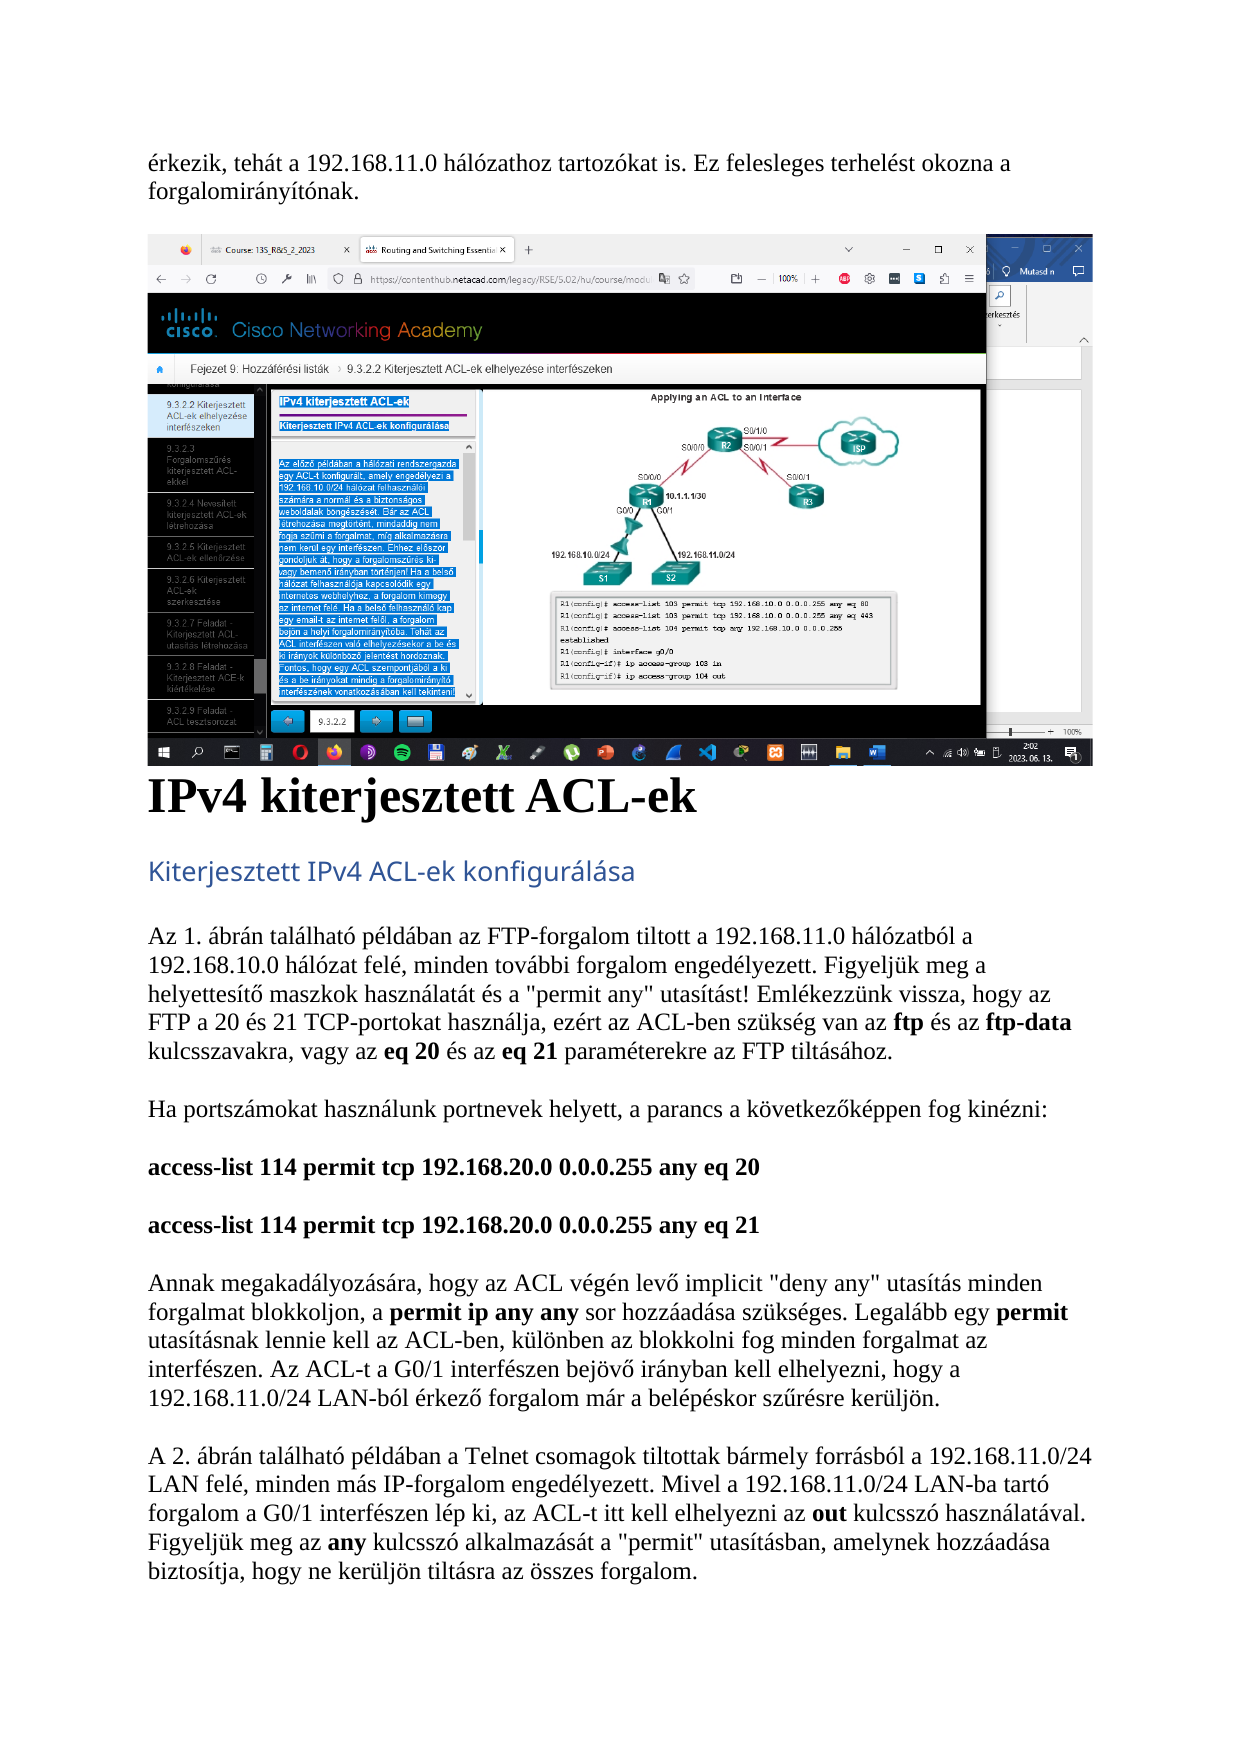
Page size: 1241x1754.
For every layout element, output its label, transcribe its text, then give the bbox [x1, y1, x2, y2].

picture [147, 234, 1093, 766]
text Annak megakadályozására, hogy az ACL végén levő implicit "deny any" utasítás minden forgalmat blokkoljon, a permit ip any any sor hozzáadása szükséges. Legalább egy permit utasításnak lennie kell az ACL-ben, különben az blokkolni fog minden forgalmat az interfészen. Az ACL-t a G0/1 interfészen bejövő irányban kell elhelyezni, hogy a 192.168.11.0/24 LAN-ból érkező forgalom már a belépéskor szűrésre kerüljön. [148, 1268, 1093, 1412]
text Az 1. ábrán található példában az FTP-forgalom tiltott a 192.168.11.0 hálózatból a 192.168.10.0 hálózat felé, minden további forgalom engedélyezett. Figyeljük meg a helyettesítő maszkok használatát és a "permit any" utasítást! Emlékezzünk vissza, hogy az FTP a 20 és 21 TCP-portokat használja, ezért az ACL-ben szükség van az ftp és az ftp-data kulcsszavakra, vagy az eq 20 és az eq 21 paraméterekre az FTP tiltásához. [148, 921, 1093, 1065]
subtitle IPv4 kiterjesztett ACL-ek [148, 766, 1093, 823]
subtitle Kiterjesztett IPv4 ACL-ek konfigurálása [148, 852, 1093, 889]
text access-list 114 permit tcp 192.168.20.0 0.0.0.255 any eq 21 [148, 1210, 1093, 1239]
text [148, 148, 1093, 205]
text A 2. ábrán található példában a Telnet csomagok tiltottak bármely forrásból a 192.168.11.0/24 LAN felé, minden más IP-forgalom engedélyezett. Mivel a 192.168.11.0/24 LAN-ba tartó forgalom a G0/1 interfészen lép ki, az ACL-t itt kell elhelyezni az out kulcsszó használatával. Figyeljük meg az any kulcsszó alkalmazását a "permit" utasításban, amelynek hozzáadása biztosítja, hogy ne kerüljön tiltásra az összes forgalom. [148, 1441, 1093, 1584]
text Ha portszámokat használunk portnevek helyett, a parancs a következőképpen fog kinézni: [148, 1094, 1093, 1123]
text access-list 114 permit tcp 192.168.20.0 0.0.0.255 any eq 20 [148, 1152, 1093, 1181]
